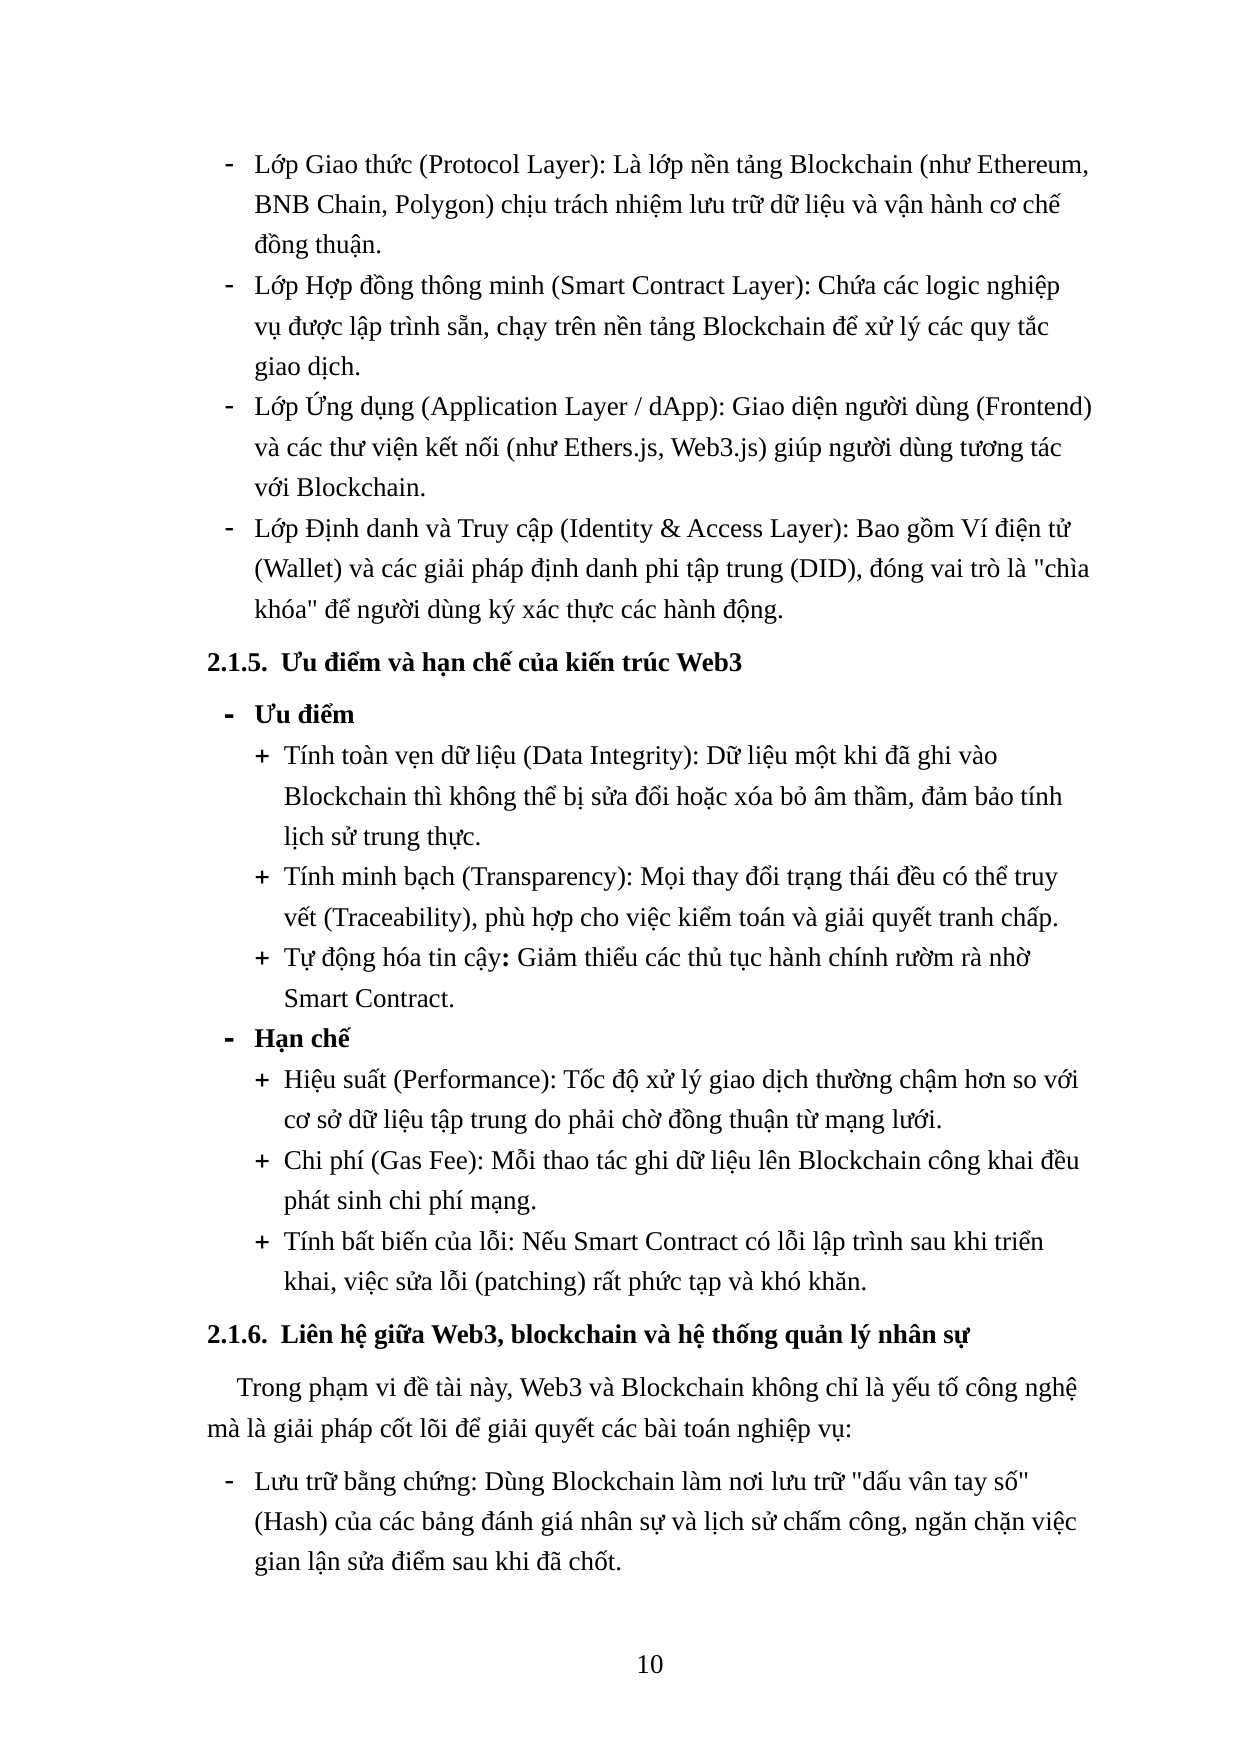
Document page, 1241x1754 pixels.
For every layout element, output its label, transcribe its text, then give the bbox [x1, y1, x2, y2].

list Lớp Hợp đồng thông minh (Smart Contract Layer): Chứa các logic nghiệp vụ được lập trình sẵn, chạy trên nền tảng Blockchain để xử lý các quy tắc giao dịch. [224, 269, 1092, 381]
list Tính minh bạch (Transparency): Mọi thay đổi trạng thái đều có thể truy vết (Traceability), phù hợp cho việc kiểm toán và giải quyết tranh chấp. [254, 861, 1092, 932]
list Chi phí (Gas Fee): Mỗi thao tác ghi dữ liệu lên Blockchain công khai đều phát sinh chi phí mạng. [254, 1144, 1092, 1216]
list Hạn chế [224, 1022, 1092, 1054]
list Hiệu suất (Performance): Tốc độ xử lý giao dịch thường chậm hơn so với cơ sở dữ liệu tập trung do phải chờ đồng thuận từ mạng lưới. [254, 1063, 1092, 1135]
list Tính bất biến của lỗi: Nếu Smart Contract có lỗi lập trình sau khi triển khai, việc sửa lỗi (patching) rất phức tạp và khó khăn. [254, 1225, 1092, 1297]
list Tự động hóa tin cậy: Giảm thiểu các thủ tục hành chính rườm rà nhờ Smart Contract. [254, 941, 1092, 1013]
list Lớp Ứng dụng (Application Layer / dApp): Giao diện người dùng (Frontend) và các thư viện kết nối (như Ethers.js, Web3.js) giúp người dùng tương tác với Blockchain. [224, 390, 1092, 502]
list Ưu điểm [224, 698, 1092, 730]
text Trong phạm vi đề tài này, Web3 và Blockchain không chỉ là yếu tố công nghệ mà là giải pháp cốt lõi để giải quyết các bài toán nghiệp vụ: [207, 1371, 1092, 1443]
list Tính toàn vẹn dữ liệu (Data Integrity): Dữ liệu một khi đã ghi vào Blockchain thì không thể bị sửa đổi hoặc xóa bỏ âm thầm, đảm bảo tính lịch sử trung thực. [254, 739, 1092, 851]
list Lớp Định danh và Truy cập (Identity & Access Layer): Bao gồm Ví điện tử (Wallet) và các giải pháp định danh phi tập trung (DID), đóng vai trò là "chìa khóa" để người dùng ký xác thực các hành động. [224, 512, 1092, 624]
subtitle Liên hệ giữa Web3, blockchain và hệ thống quản lý nhân sự [207, 1318, 1092, 1349]
list Lớp Giao thức (Protocol Layer): Là lớp nền tảng Blockchain (như Ethereum, BNB Chain, Polygon) chịu trách nhiệm lưu trữ dữ liệu và vận hành cơ chế đồng thuận. [224, 148, 1092, 260]
subtitle Ưu điểm và hạn chế của kiến trúc Web3 [207, 646, 1092, 677]
list Lưu trữ bằng chứng: Dùng Blockchain làm nơi lưu trữ "dấu vân tay số" (Hash) của các bảng đánh giá nhân sự và lịch sử chấm công, ngăn chặn việc gian lận sửa điểm sau khi đã chốt. [224, 1464, 1092, 1577]
